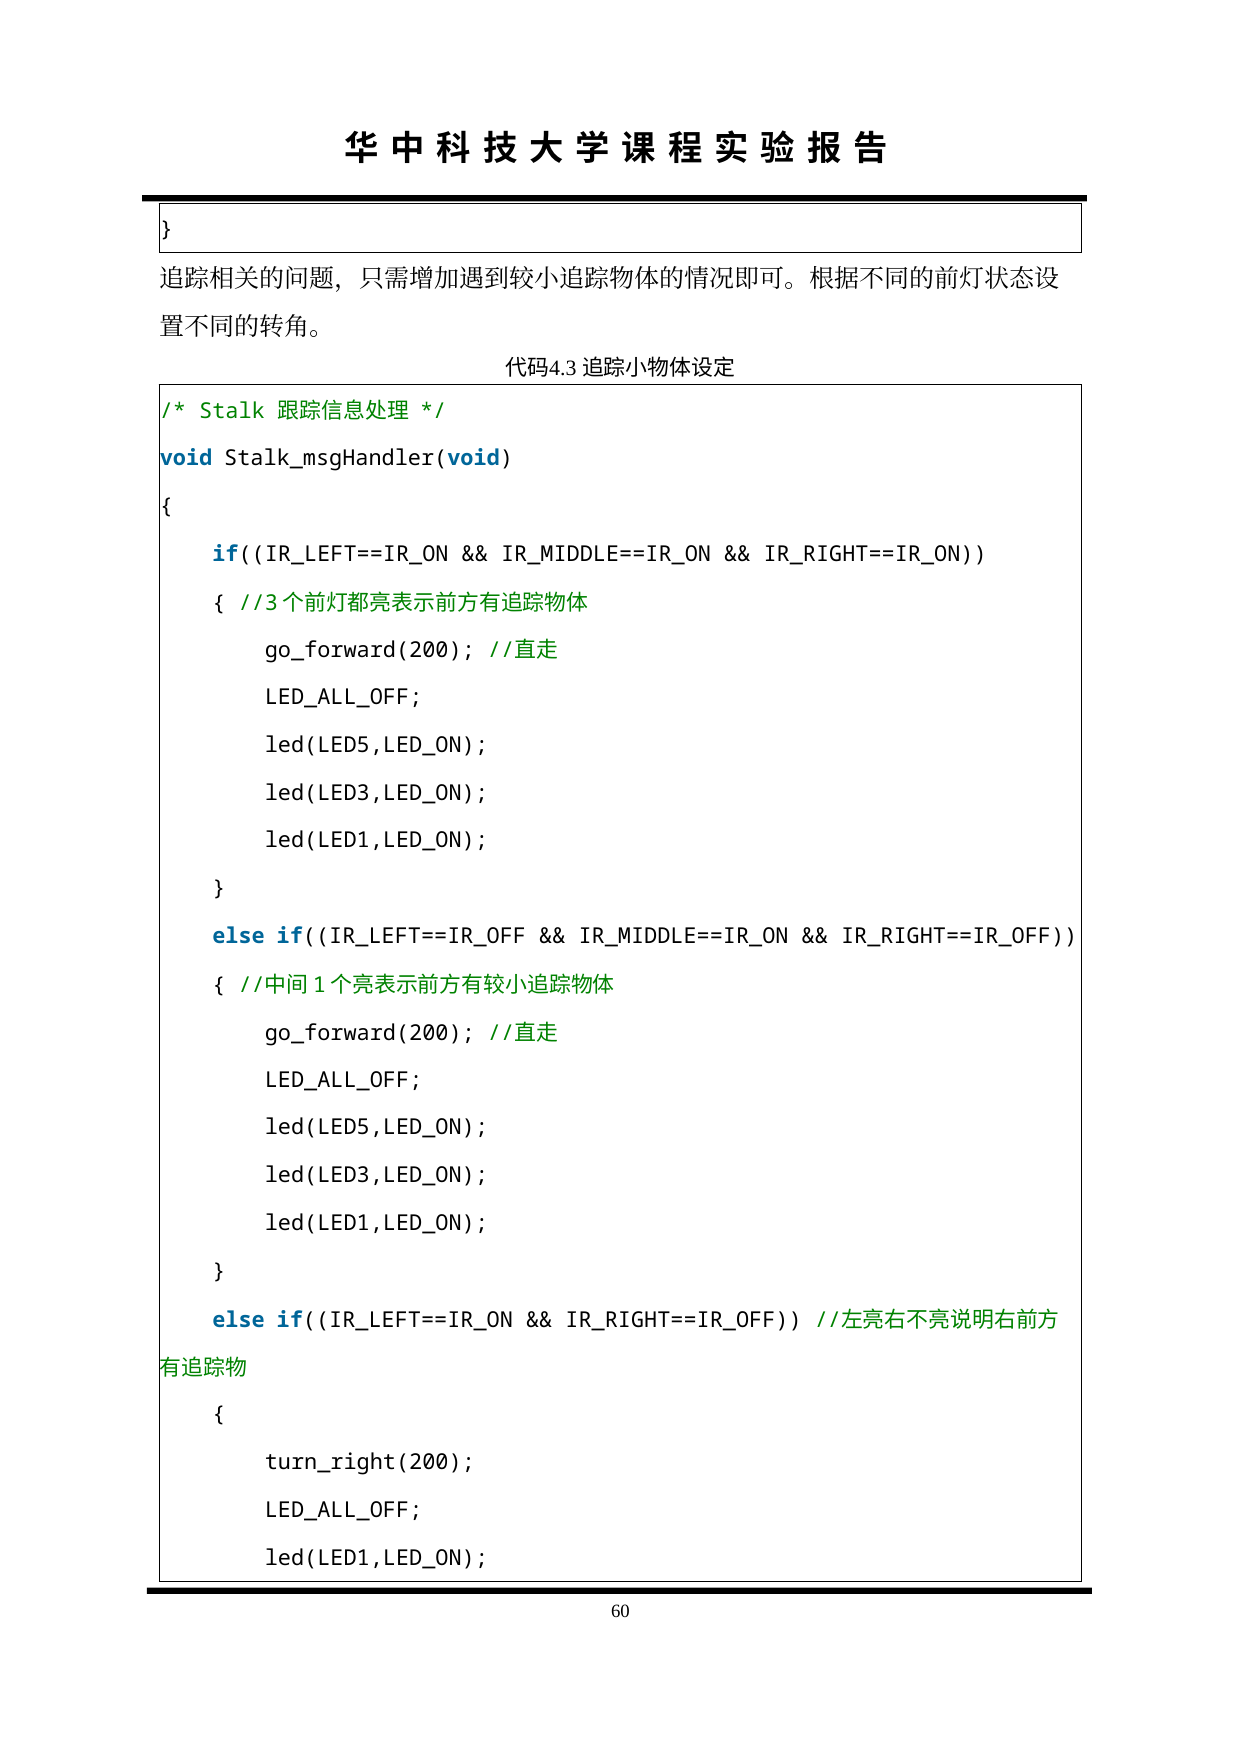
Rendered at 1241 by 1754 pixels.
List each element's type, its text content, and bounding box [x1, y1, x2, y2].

text { [160, 1389, 1081, 1437]
text led(LED5,LED_ON); [160, 720, 1081, 768]
text go_forward(200); //直走 [160, 624, 1081, 672]
text void Stalk_msgHandler(void) [160, 433, 1081, 481]
text led(LED5,LED_ON); [160, 1102, 1081, 1150]
text else if((IR_LEFT==IR_ON && IR_RIGHT==IR_OFF)) //左亮右不亮说明右前方有追踪物 [160, 1294, 1081, 1389]
text } [160, 1246, 1081, 1294]
text { //3个前灯都亮表示前方有追踪物体 [160, 576, 1081, 624]
text /* Stalk 跟踪信息处理 */ [160, 385, 1081, 433]
text led(LED1,LED_ON); [160, 1198, 1081, 1246]
text { [160, 481, 1081, 529]
text led(LED3,LED_ON); [160, 1150, 1081, 1198]
text } [160, 204, 1081, 252]
text go_forward(200); //直走 [160, 1007, 1081, 1054]
text led(LED1,LED_ON); [160, 1532, 1081, 1581]
text led(LED1,LED_ON); [160, 816, 1081, 863]
text 追踪相关的问题，只需增加遇到较小追踪物体的情况即可。根据不同的前灯状态设置不同的转角。 [159, 253, 1081, 348]
text { //中间1个亮表示前方有较小追踪物体 [160, 959, 1081, 1007]
text LED_ALL_OFF; [160, 1485, 1081, 1532]
text 代码4.3 追踪小物体设定 [159, 350, 1081, 382]
text LED_ALL_OFF; [160, 1054, 1081, 1102]
text if((IR_LEFT==IR_ON && IR_MIDDLE==IR_ON && IR_RIGHT==IR_ON)) [160, 529, 1081, 576]
text turn_right(200); [160, 1437, 1081, 1485]
text LED_ALL_OFF; [160, 672, 1081, 720]
text else if((IR_LEFT==IR_OFF && IR_MIDDLE==IR_ON && IR_RIGHT==IR_OFF)) [160, 911, 1081, 959]
text led(LED3,LED_ON); [160, 768, 1081, 816]
text } [160, 863, 1081, 911]
